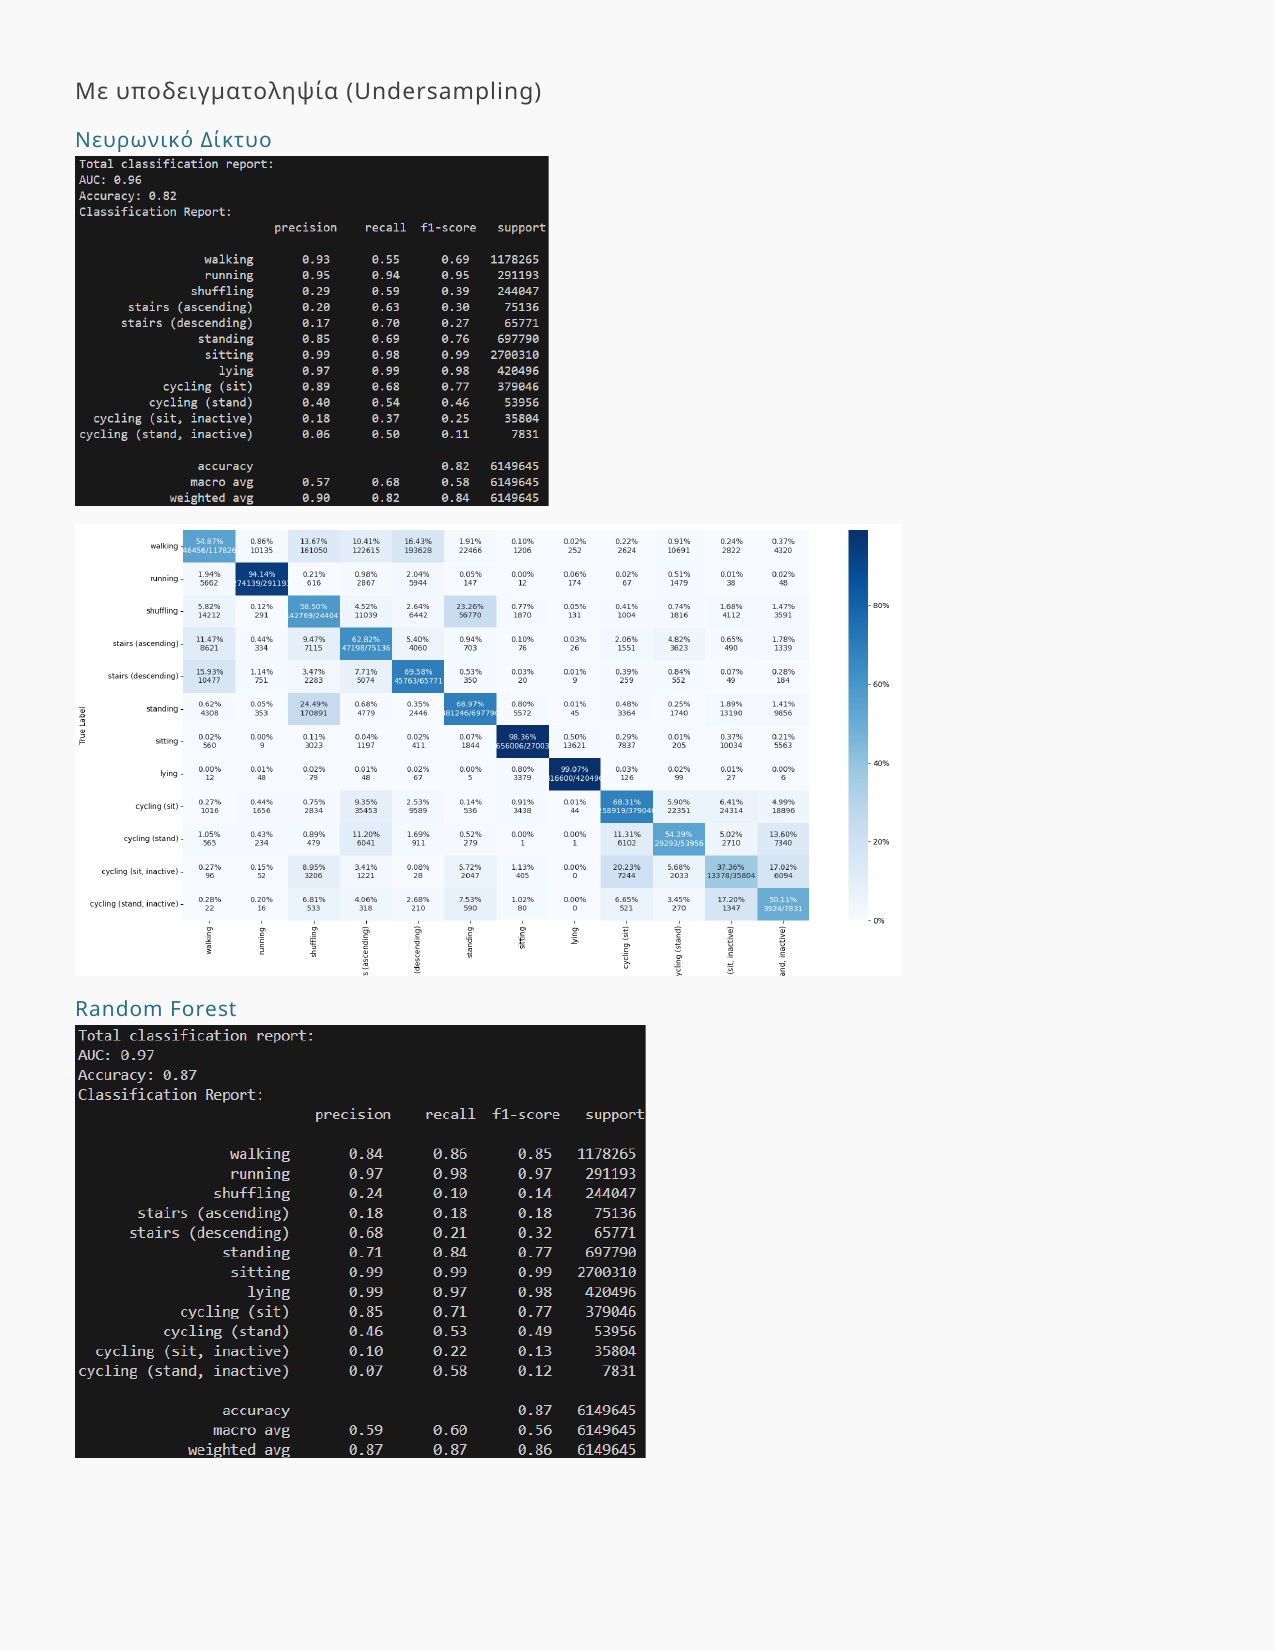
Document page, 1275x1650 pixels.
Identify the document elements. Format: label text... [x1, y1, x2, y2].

subtitle Random Forest [75, 994, 1200, 1023]
subtitle Με υποδειγματοληψία (Undersampling) [75, 75, 1200, 106]
subtitle Νευρωνικό Δίκτυο [75, 125, 1200, 154]
picture [75, 156, 549, 506]
picture [75, 524, 902, 976]
picture [75, 1025, 646, 1458]
